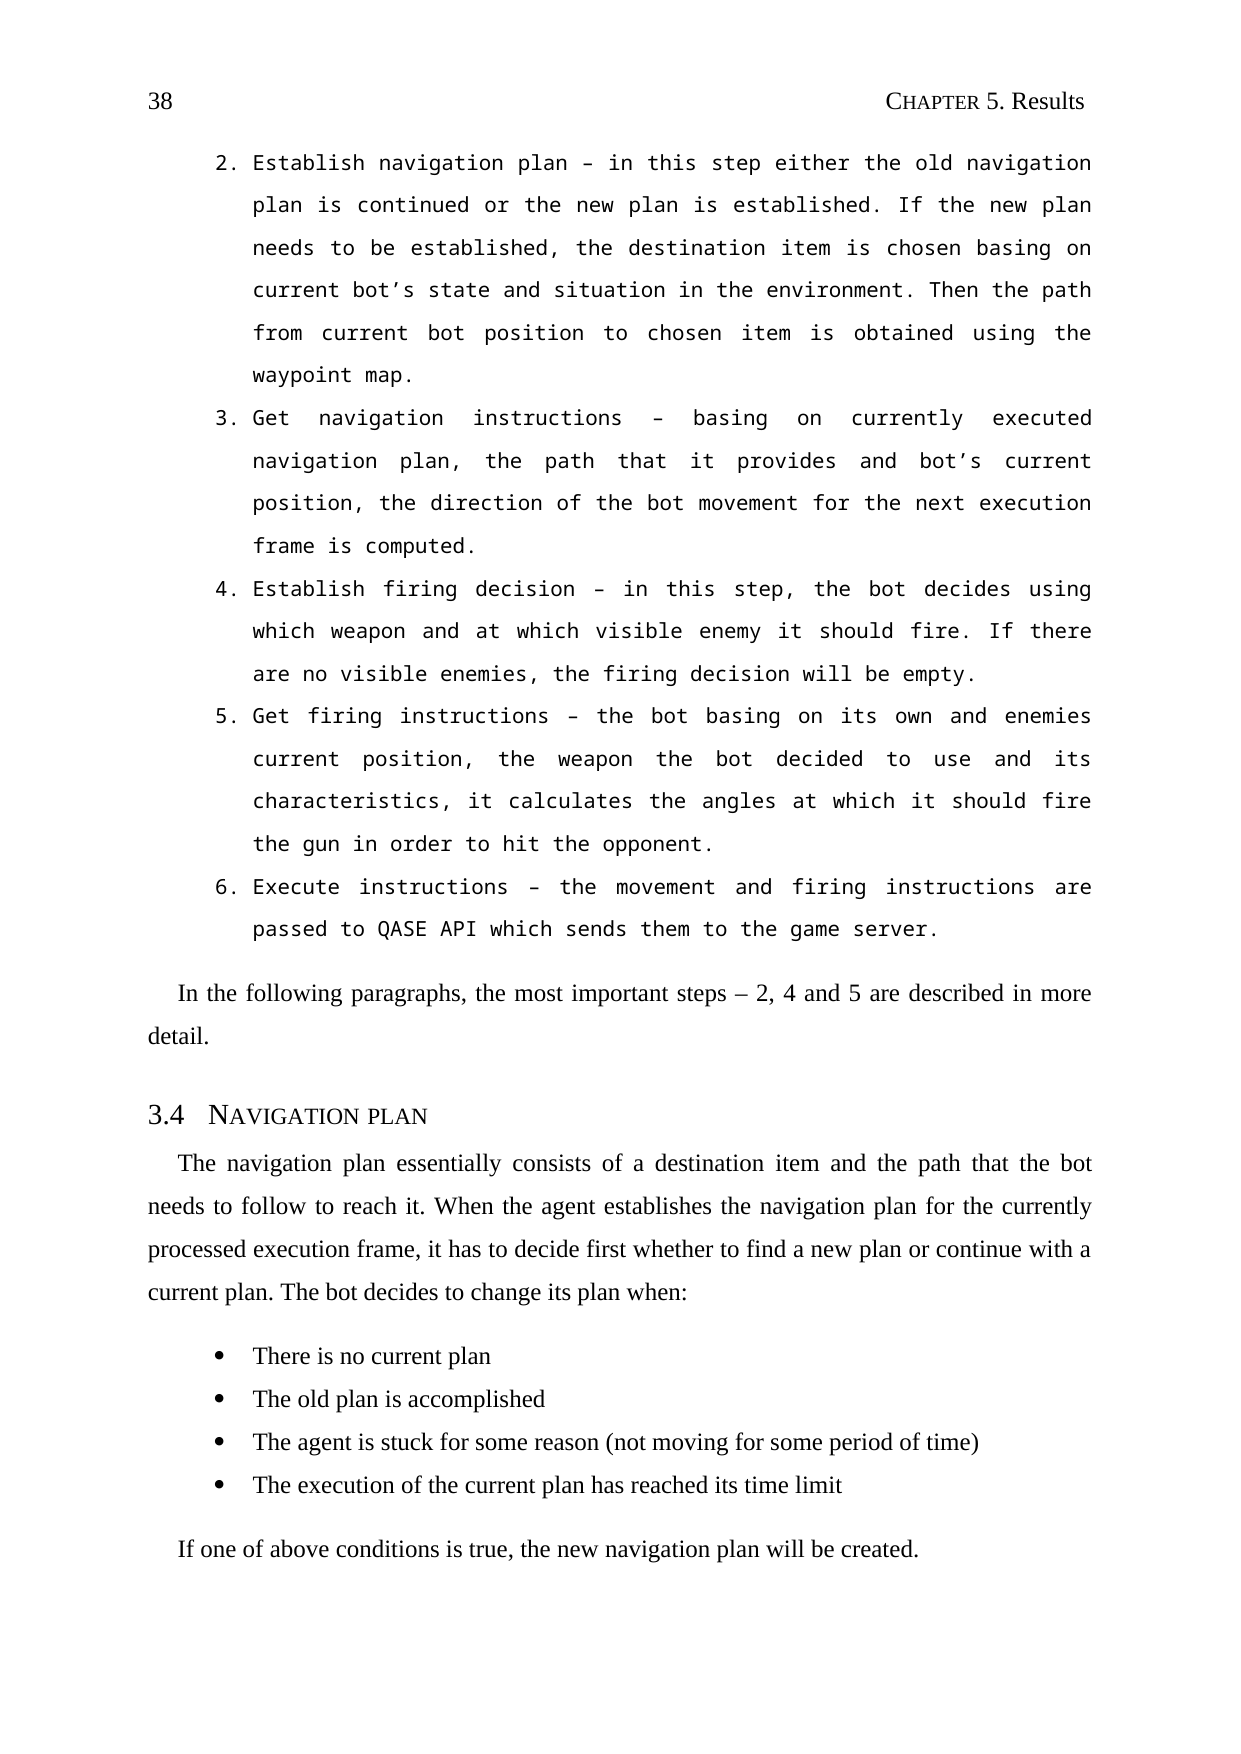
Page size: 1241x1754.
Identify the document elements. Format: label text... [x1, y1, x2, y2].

list There is no current plan [215, 1341, 1093, 1370]
list Get firing instructions – the bot basing on its own and enemies current position, the weapon the bot decided to use and its characteristics, it calculates the angles at which it should fire the gun in order to hit the opponent. [215, 701, 1093, 858]
list Establish navigation plan – in this step either the old navigation plan is continued or the new plan is established. If the new plan needs to be established, the destination item is chosen basing on current bot’s state and situation in the environment. Then the path from current bot position to chosen item is obtained using the waypoint map. [215, 148, 1093, 389]
text If one of above conditions is true, the new navigation plan will be created. [148, 1534, 1093, 1563]
list The execution of the current plan has reached its time limit [215, 1471, 1093, 1499]
text In the following paragraphs, the most important steps – 2, 4 and 5 are described in more detail. [148, 978, 1093, 1050]
list Execute instructions – the movement and firing instructions are passed to QASE API which sends them to the game server. [215, 872, 1093, 943]
text The navigation plan essentially consists of a destination item and the path that the bot needs to follow to reach it. When the agent establishes the navigation plan for the currently processed execution frame, it has to decide first whether to find a new plan or continue with a current plan. The bot decides to change its plan when: [148, 1148, 1093, 1306]
list Establish firing decision – in this step, the bot decides using which weapon and at which visible enemy it should fire. If there are no visible enemies, the firing decision will be empty. [215, 574, 1093, 687]
subtitle Navigation plan [148, 1097, 1093, 1131]
list Get navigation instructions – basing on currently executed navigation plan, the path that it provides and bot’s current position, the direction of the bot movement for the next execution frame is computed. [215, 403, 1093, 559]
list The old plan is accomplished [215, 1384, 1093, 1413]
list The agent is stuck for some reason (not moving for some period of time) [215, 1427, 1093, 1456]
